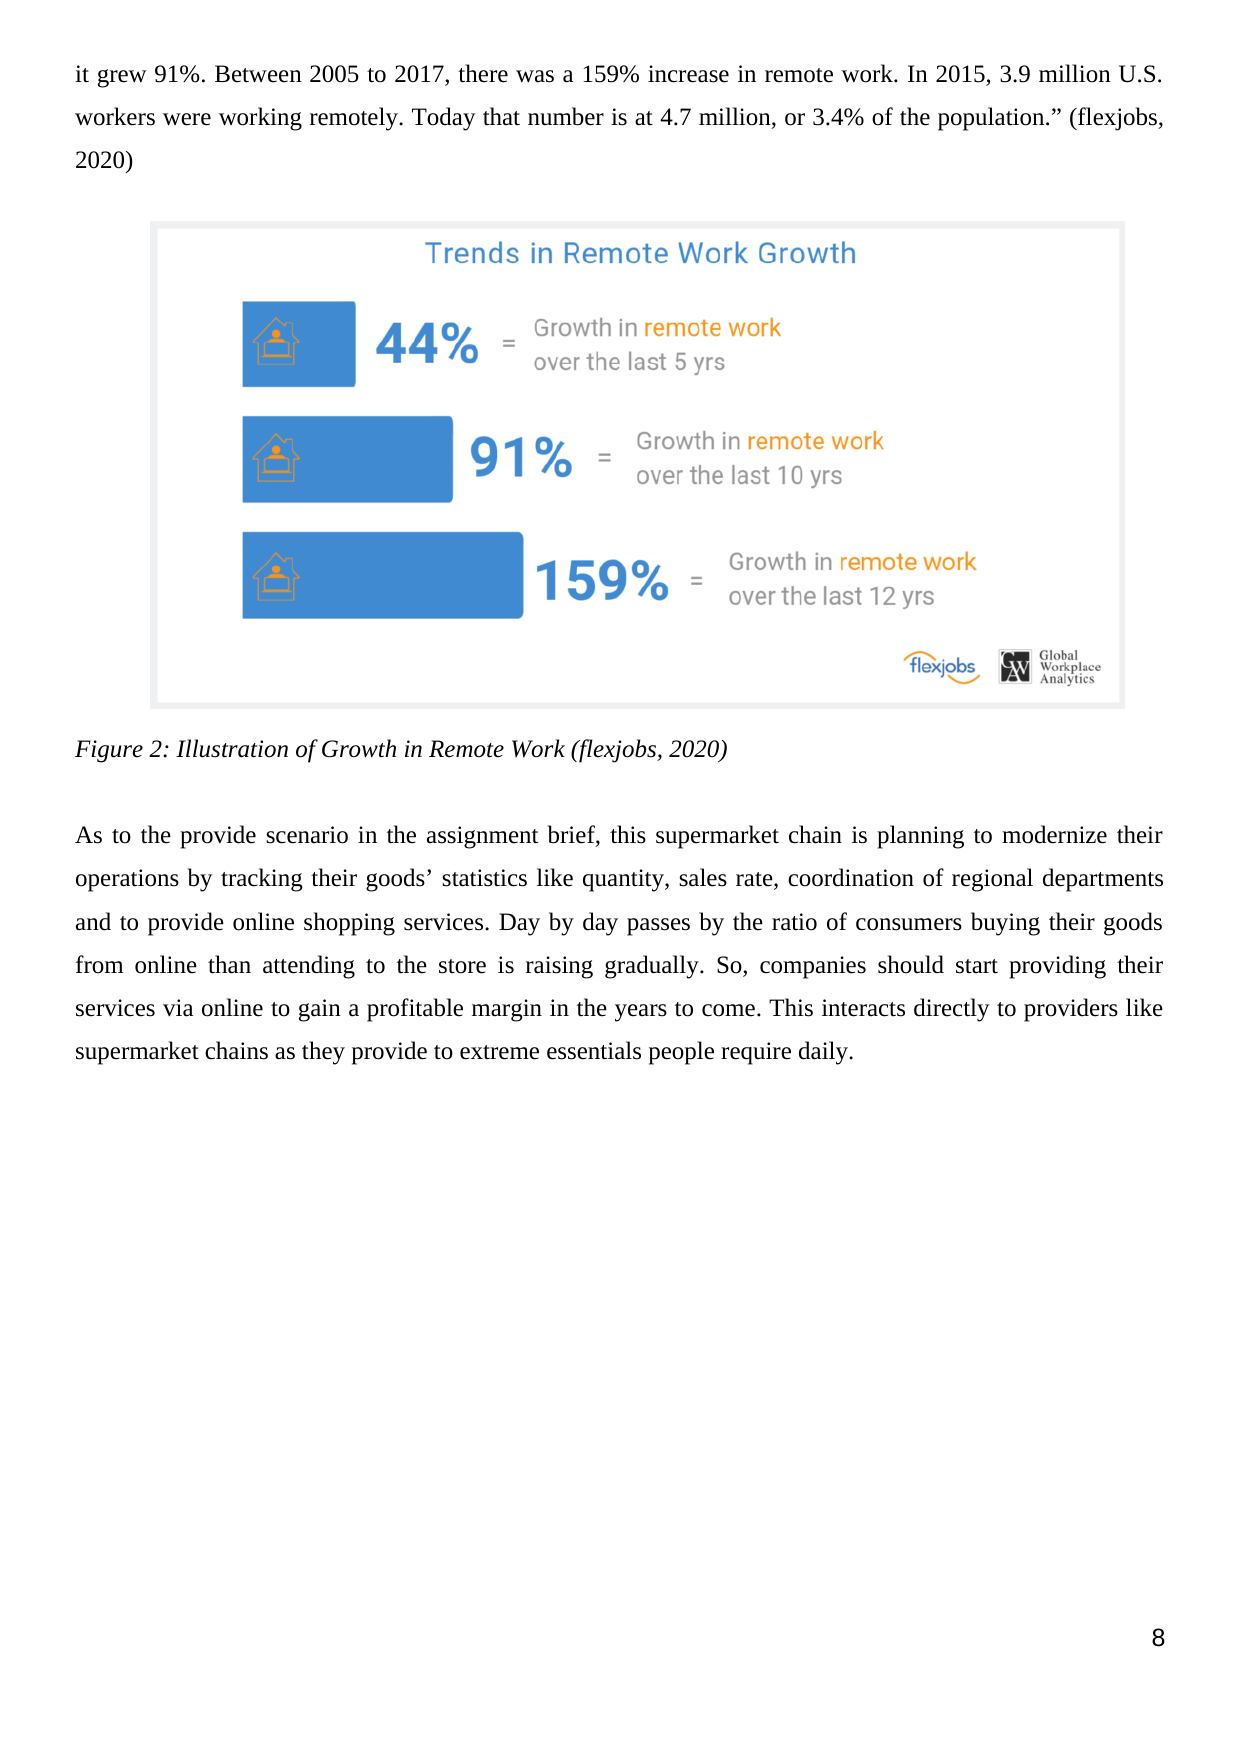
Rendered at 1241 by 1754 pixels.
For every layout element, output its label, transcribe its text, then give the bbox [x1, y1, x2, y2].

text Figure 2: Illustration of Growth in Remote Work (flexjobs, 2020) [75, 734, 1165, 763]
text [75, 59, 1165, 174]
text As to the provide scenario in the assignment brief, this supermarket chain is planning to modernize their operations by tracking their goods’ statistics like quantity, sales rate, coordination of regional departments and to provide online shopping services. Day by day passes by the ratio of consumers buying their goods from online than attending to the store is raising gradually. So, companies should start providing their services via online to gain a profitable margin in the years to come. This interacts directly to providers like supermarket chains as they provide to extreme essentials people require daily. [75, 820, 1165, 1065]
picture [150, 221, 1125, 709]
